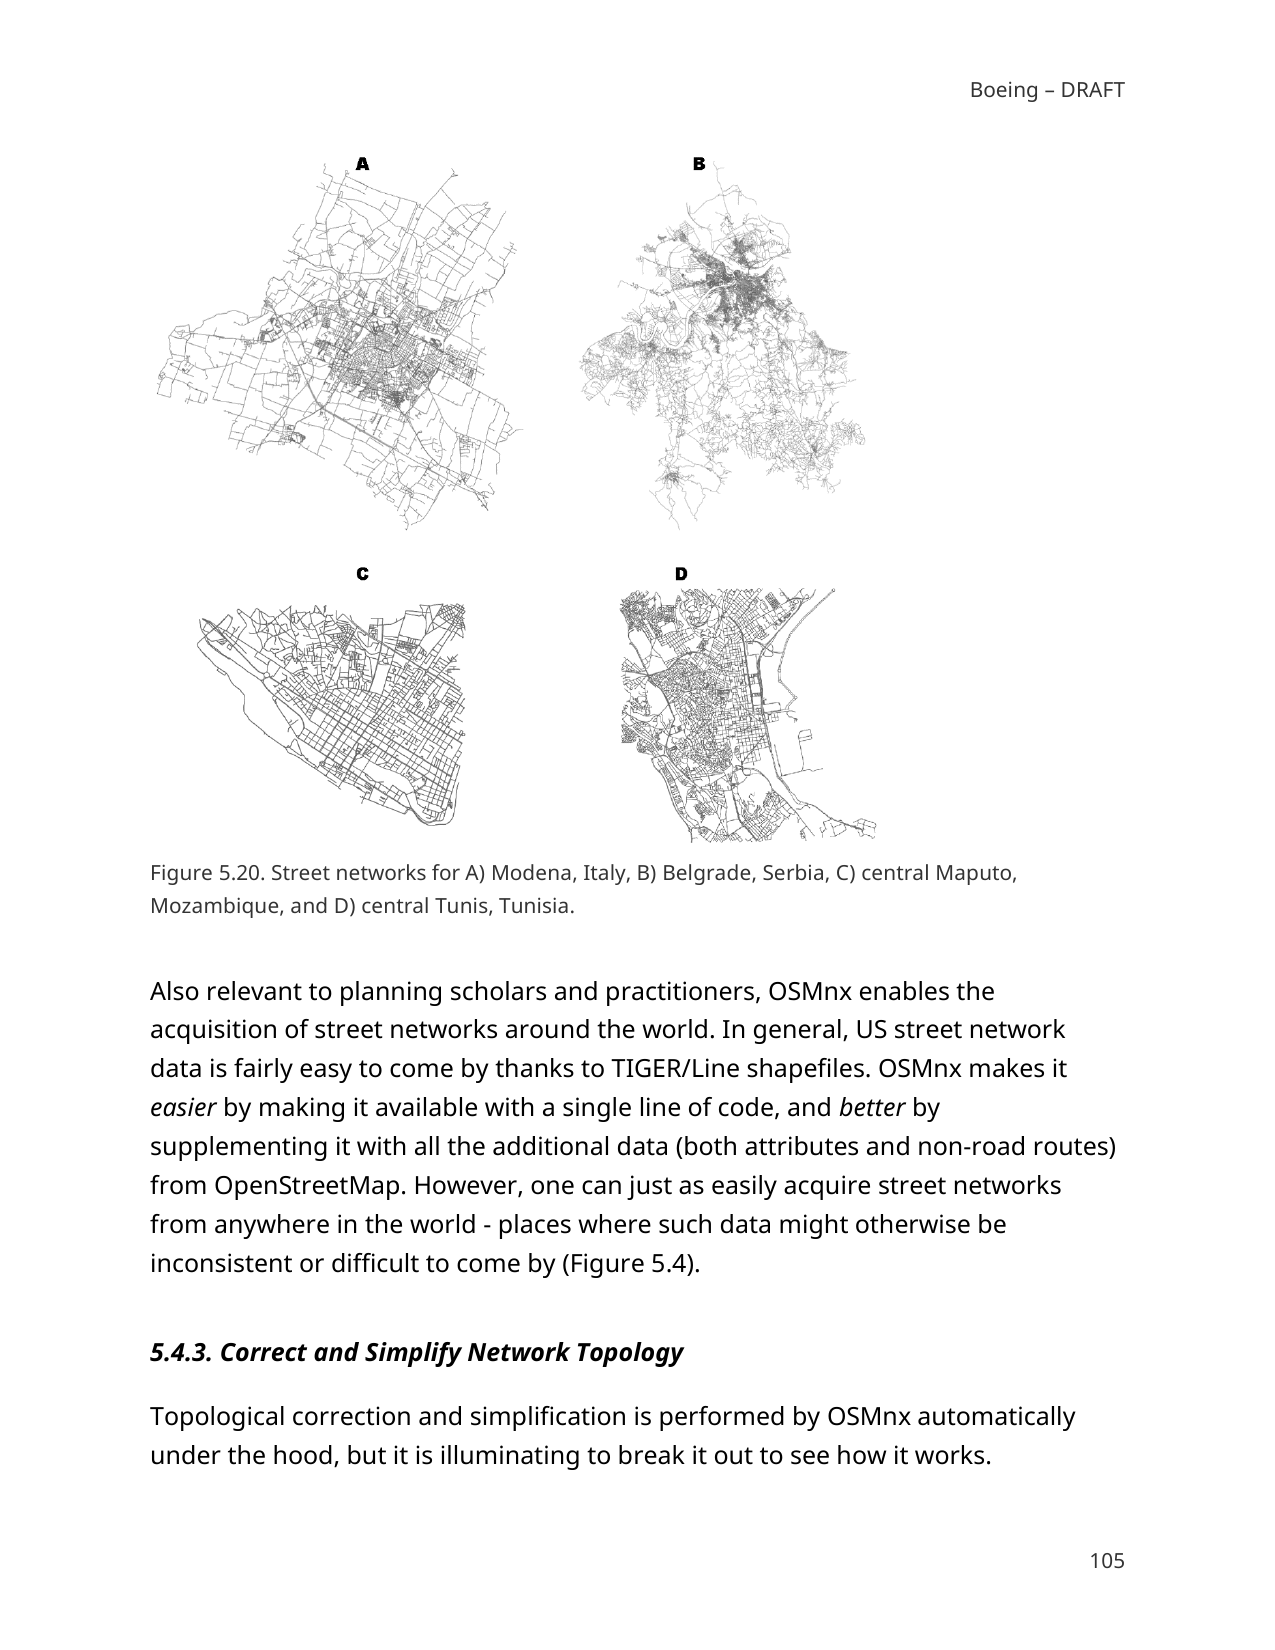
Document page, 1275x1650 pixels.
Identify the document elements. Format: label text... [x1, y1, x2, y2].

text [150, 1399, 1125, 1472]
text Also relevant to planning scholars and practitioners, OSMnx enables the acquisition of street networks around the world. In general, US street network data is fairly easy to come by thanks to TIGER/Line shapefiles. OSMnx makes it easier by making it available with a single line of code, and better by supplementing it with all the additional data (both attributes and non-road routes) from OpenStreetMap. However, one can just as easily acquire street networks from anywhere in the world - places where such data might otherwise be inconsistent or difficult to come by (Figure 5.4). [150, 973, 1125, 1280]
picture [150, 150, 883, 858]
subtitle Correct and Simplify Network Topology [150, 1335, 1125, 1369]
